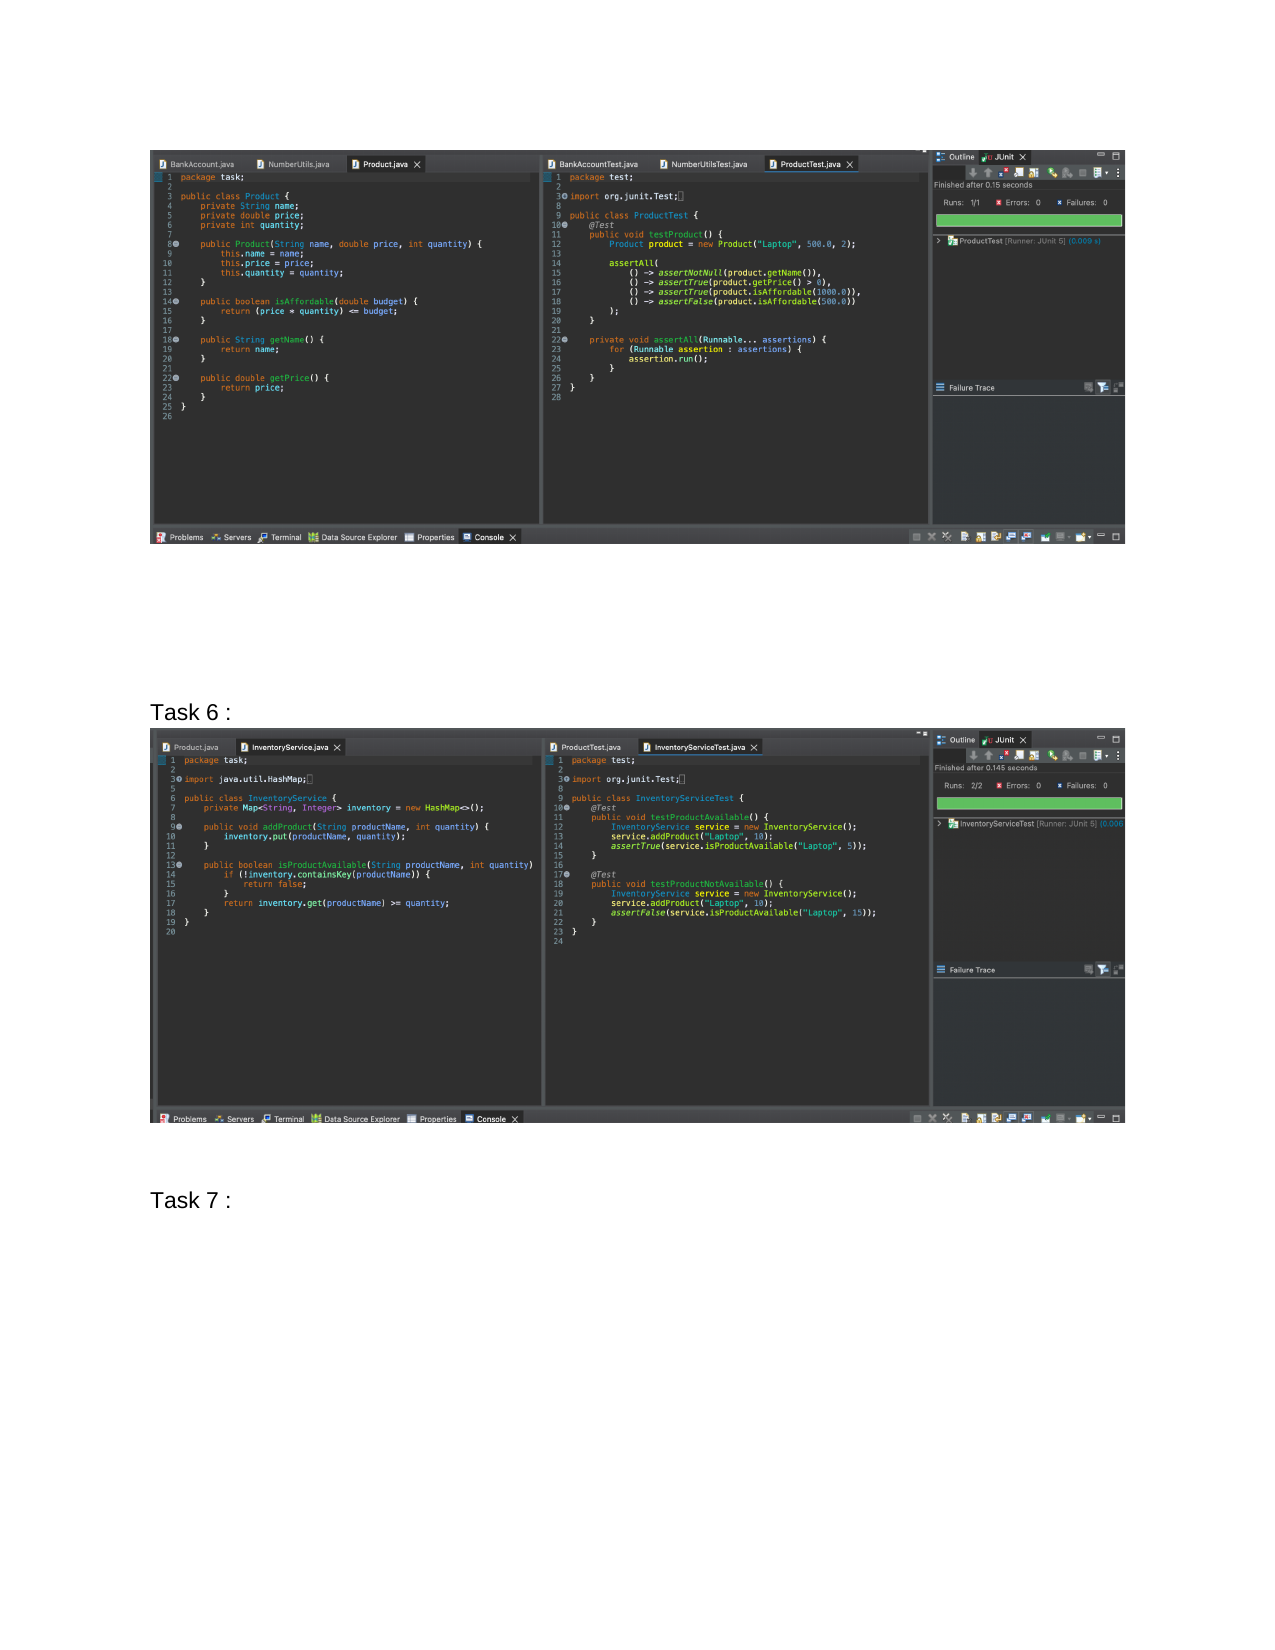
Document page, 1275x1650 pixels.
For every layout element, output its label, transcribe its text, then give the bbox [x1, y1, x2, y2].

picture [150, 728, 1125, 1123]
text Task 7 : [150, 1187, 1125, 1213]
text Task 6 : [150, 699, 1125, 725]
picture [150, 150, 1125, 544]
